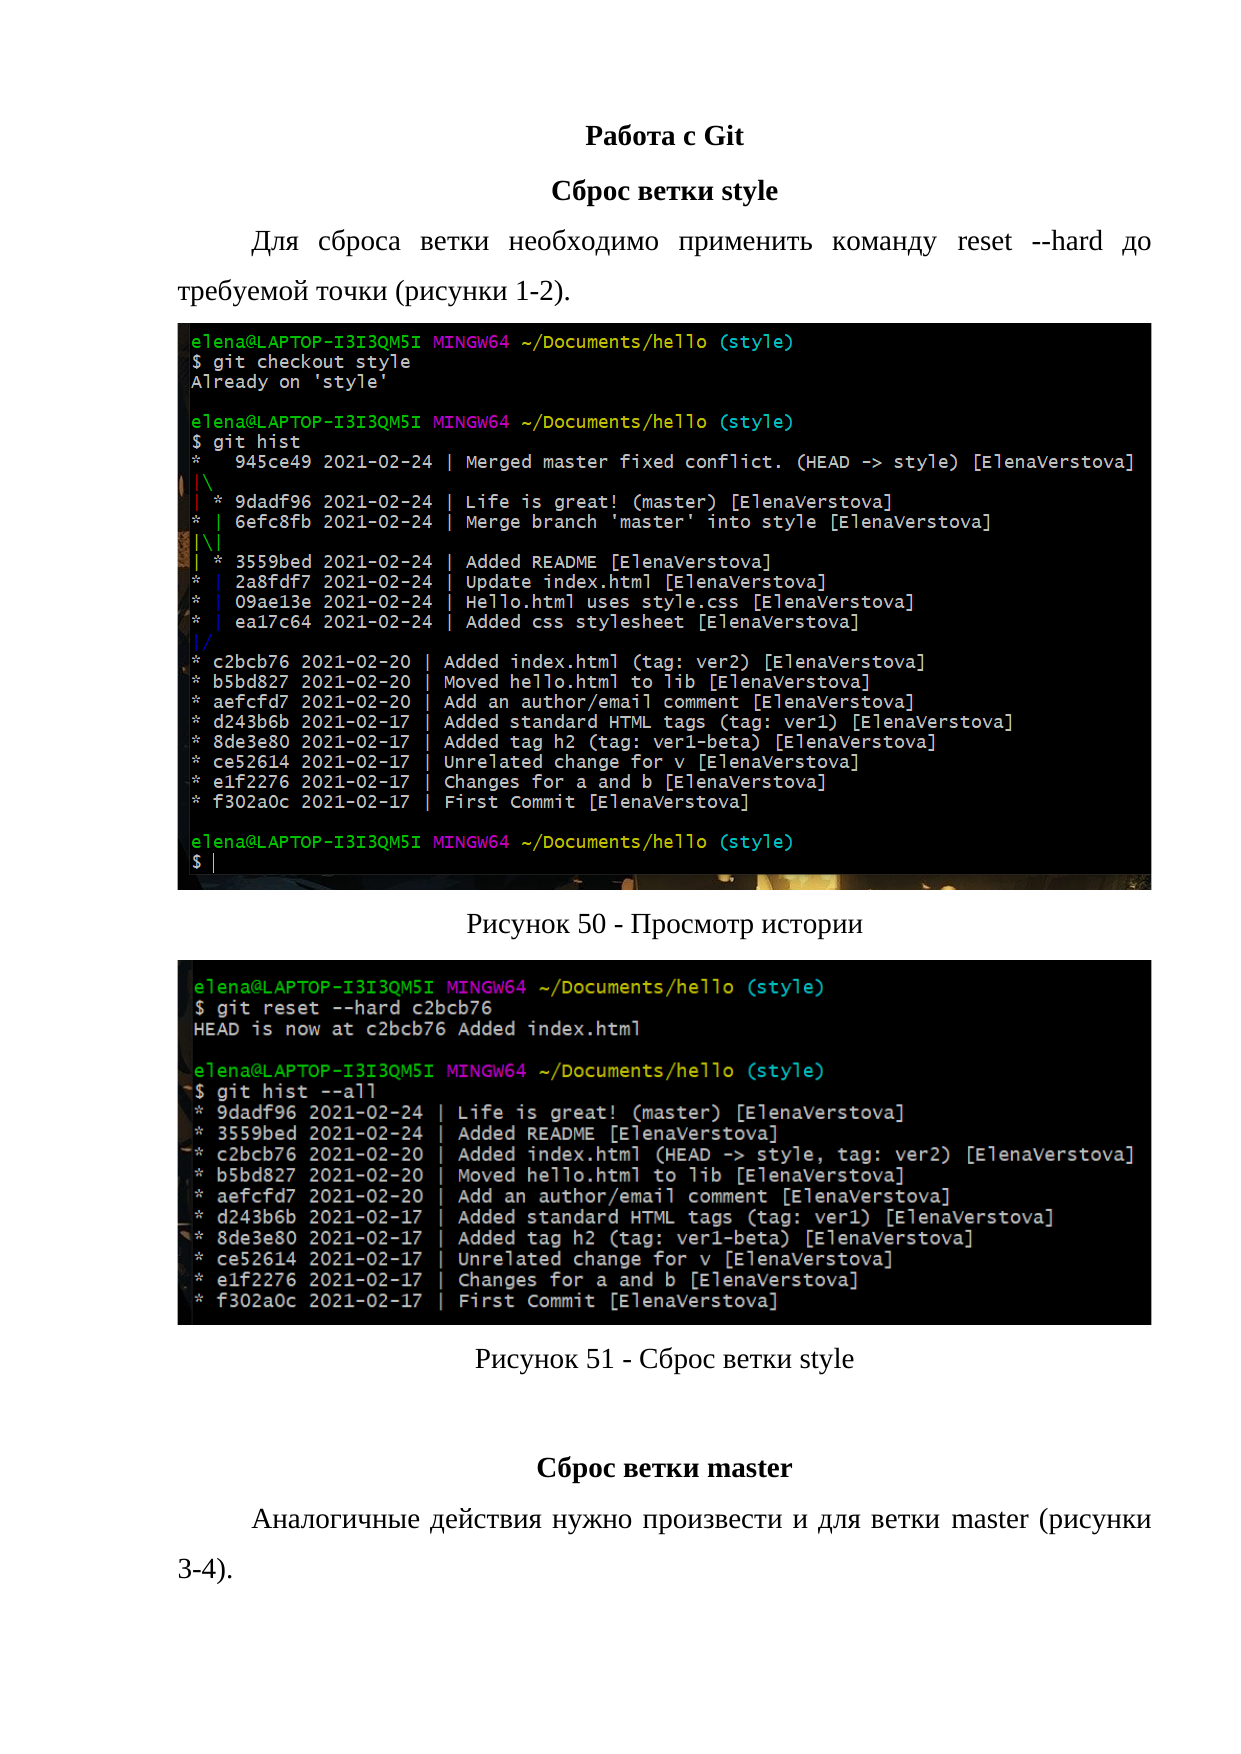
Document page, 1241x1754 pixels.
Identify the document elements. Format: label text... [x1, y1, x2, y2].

text Рисунок 50 - Просмотр истории [177, 906, 1152, 940]
text Для сброса ветки необходимо применить команду reset --hard до требуемой точки (рисунки 1-2). [177, 223, 1152, 307]
subtitle Работа с Git [177, 118, 1152, 152]
text Аналогичные действия нужно произвести и для ветки master (рисунки 3-4). [177, 1501, 1152, 1584]
subtitle Сброс ветки style [177, 173, 1152, 206]
picture [177, 323, 1152, 890]
subtitle Сброс ветки master [177, 1450, 1152, 1484]
text Рисунок 51 - Сброс ветки style [177, 1342, 1152, 1375]
picture [177, 960, 1152, 1325]
